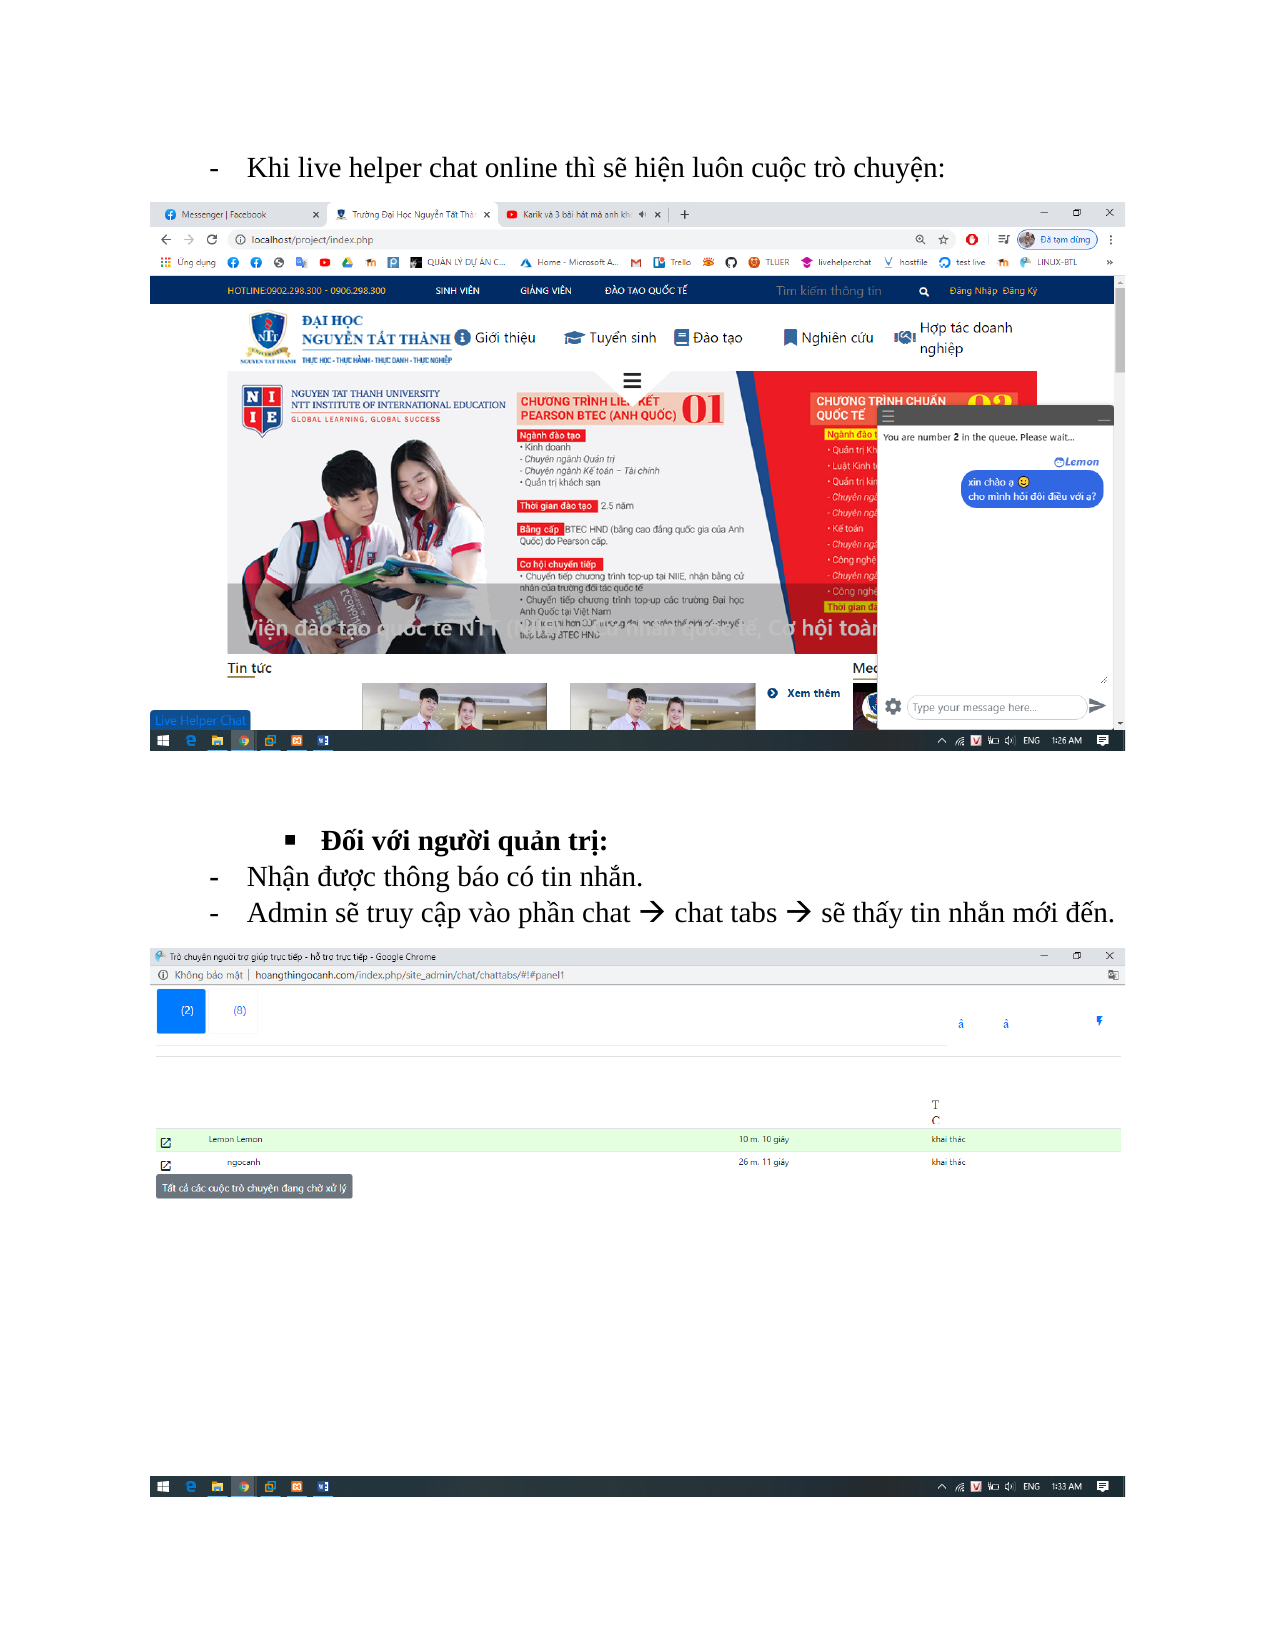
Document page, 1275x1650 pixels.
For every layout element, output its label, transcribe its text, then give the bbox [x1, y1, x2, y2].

list Nhận được thông báo có tin nhắn. [209, 859, 1125, 893]
picture [150, 202, 1125, 751]
list Khi live helper chat online thì sẽ hiện luôn cuộc trò chuyện: [209, 150, 1125, 183]
list Đối với người quản trị: [283, 823, 1125, 857]
list Admin sẽ truy cập vào phần chat chat tabs sẽ thấy tin nhắn mới đến. [209, 895, 1125, 929]
picture [150, 948, 1125, 1497]
